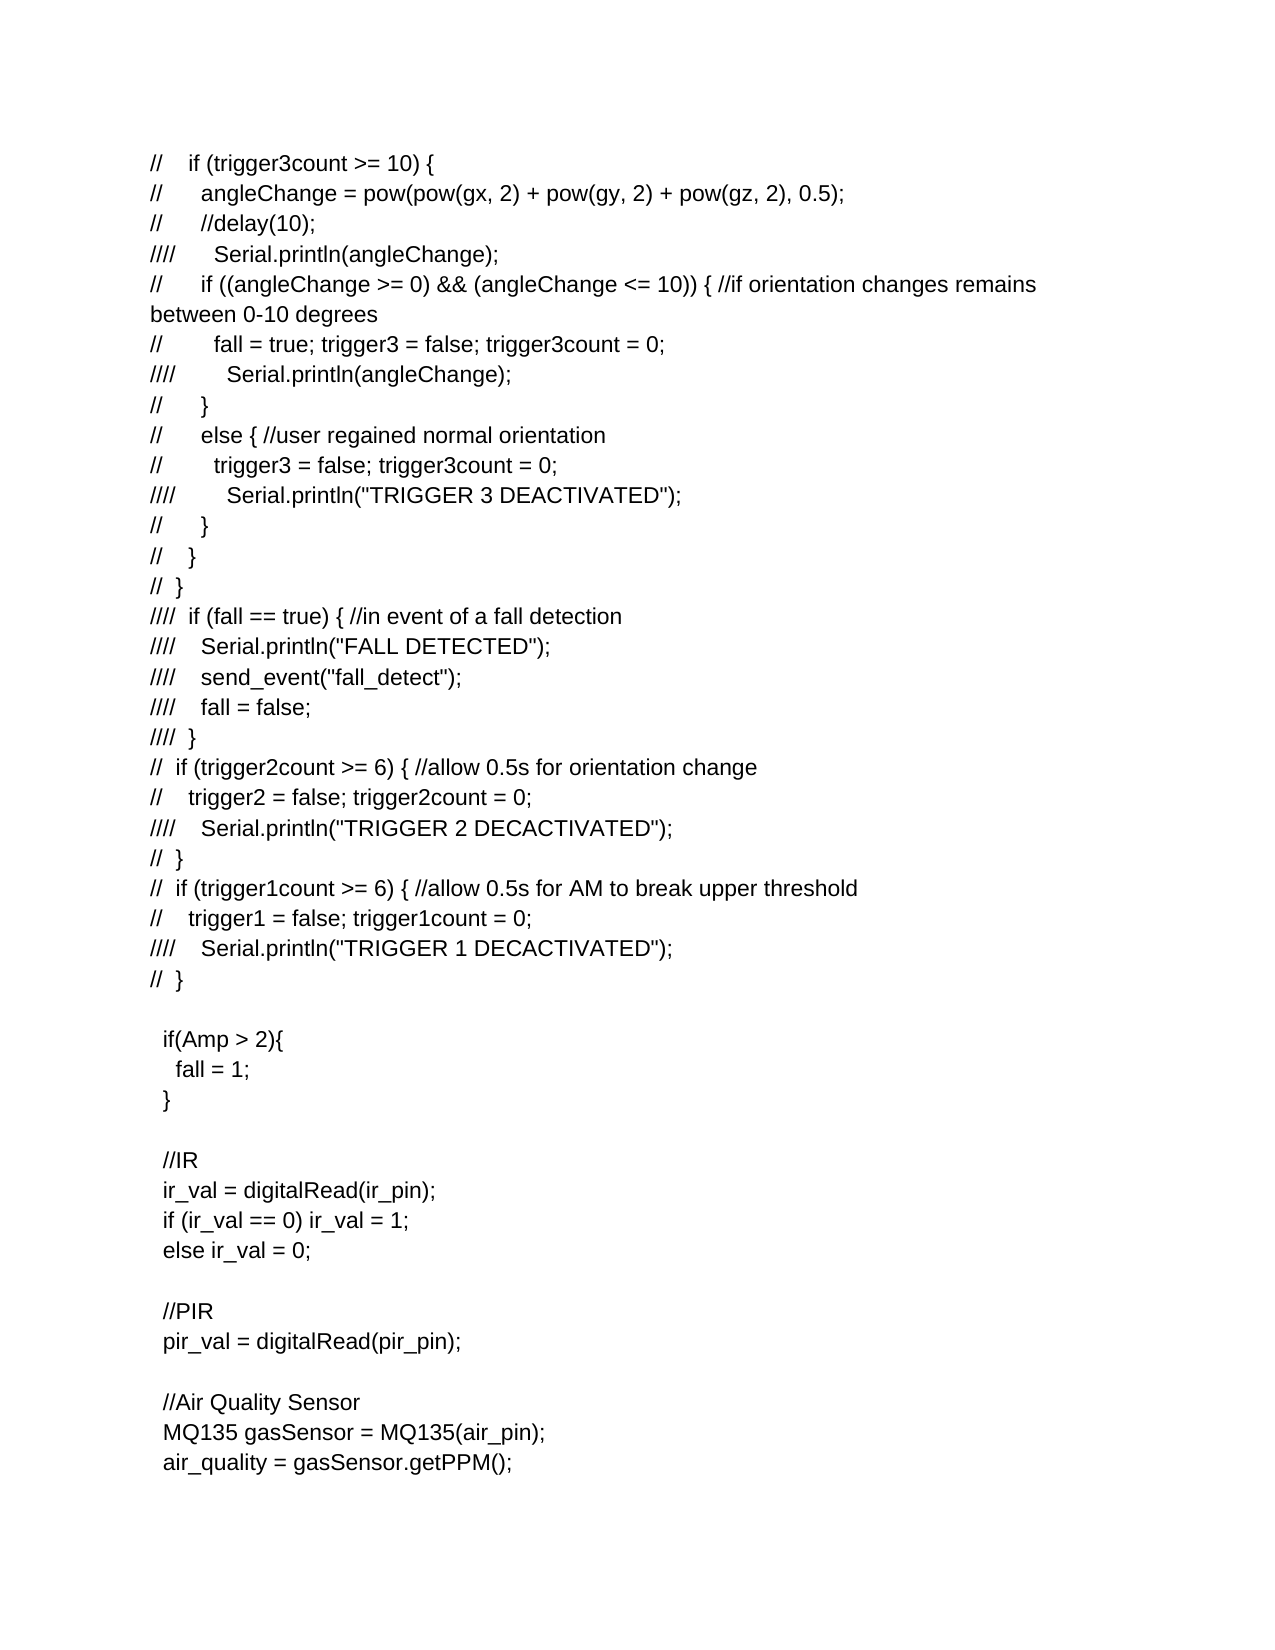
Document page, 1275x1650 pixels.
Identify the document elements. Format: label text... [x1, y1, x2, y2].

text air_quality = gasSensor.getPPM(); [150, 1449, 1125, 1475]
text else ir_val = 0; [150, 1237, 1125, 1264]
text //IR [150, 1147, 1125, 1173]
text // fall = true; trigger3 = false; trigger3count = 0; [150, 331, 1125, 358]
text pir_val = digitalRead(pir_pin); [150, 1328, 1125, 1354]
text // if (trigger2count >= 6) { //allow 0.5s for orientation change [150, 754, 1125, 781]
text //PIR [150, 1298, 1125, 1324]
text // if (trigger3count >= 10) { [150, 150, 1125, 176]
text // //delay(10); [150, 210, 1125, 237]
text //// Serial.println("FALL DETECTED"); [150, 633, 1125, 660]
text // } [150, 573, 1125, 599]
text // if (trigger1count >= 6) { //allow 0.5s for AM to break upper threshold [150, 875, 1125, 901]
text ir_val = digitalRead(ir_pin); [150, 1177, 1125, 1203]
text //// Serial.println(angleChange); [150, 241, 1125, 267]
text //// } [150, 724, 1125, 750]
text // trigger2 = false; trigger2count = 0; [150, 784, 1125, 811]
text //// if (fall == true) { //in event of a fall detection [150, 603, 1125, 629]
text // } [150, 392, 1125, 418]
text //// fall = false; [150, 694, 1125, 720]
text // } [150, 543, 1125, 569]
text //Air Quality Sensor [150, 1388, 1125, 1415]
text // trigger1 = false; trigger1count = 0; [150, 905, 1125, 932]
text // } [150, 512, 1125, 539]
text if(Amp > 2){ [150, 1026, 1125, 1052]
text //// Serial.println("TRIGGER 3 DEACTIVATED"); [150, 482, 1125, 509]
text // } [150, 966, 1125, 992]
text // } [150, 845, 1125, 871]
text //// Serial.println("TRIGGER 1 DECACTIVATED"); [150, 935, 1125, 962]
text // else { //user regained normal orientation [150, 422, 1125, 448]
text //// Serial.println(angleChange); [150, 361, 1125, 388]
text // trigger3 = false; trigger3count = 0; [150, 452, 1125, 478]
text } [150, 1086, 1125, 1113]
text //// Serial.println("TRIGGER 2 DECACTIVATED"); [150, 814, 1125, 841]
text fall = 1; [150, 1056, 1125, 1083]
text // if ((angleChange >= 0) && (angleChange <= 10)) { //if orientation changes remains between 0-10 degrees [150, 271, 1125, 327]
text //// send_event("fall_detect"); [150, 663, 1125, 690]
text MQ135 gasSensor = MQ135(air_pin); [150, 1419, 1125, 1445]
text if (ir_val == 0) ir_val = 1; [150, 1207, 1125, 1234]
text // angleChange = pow(pow(gx, 2) + pow(gy, 2) + pow(gz, 2), 0.5); [150, 180, 1125, 207]
